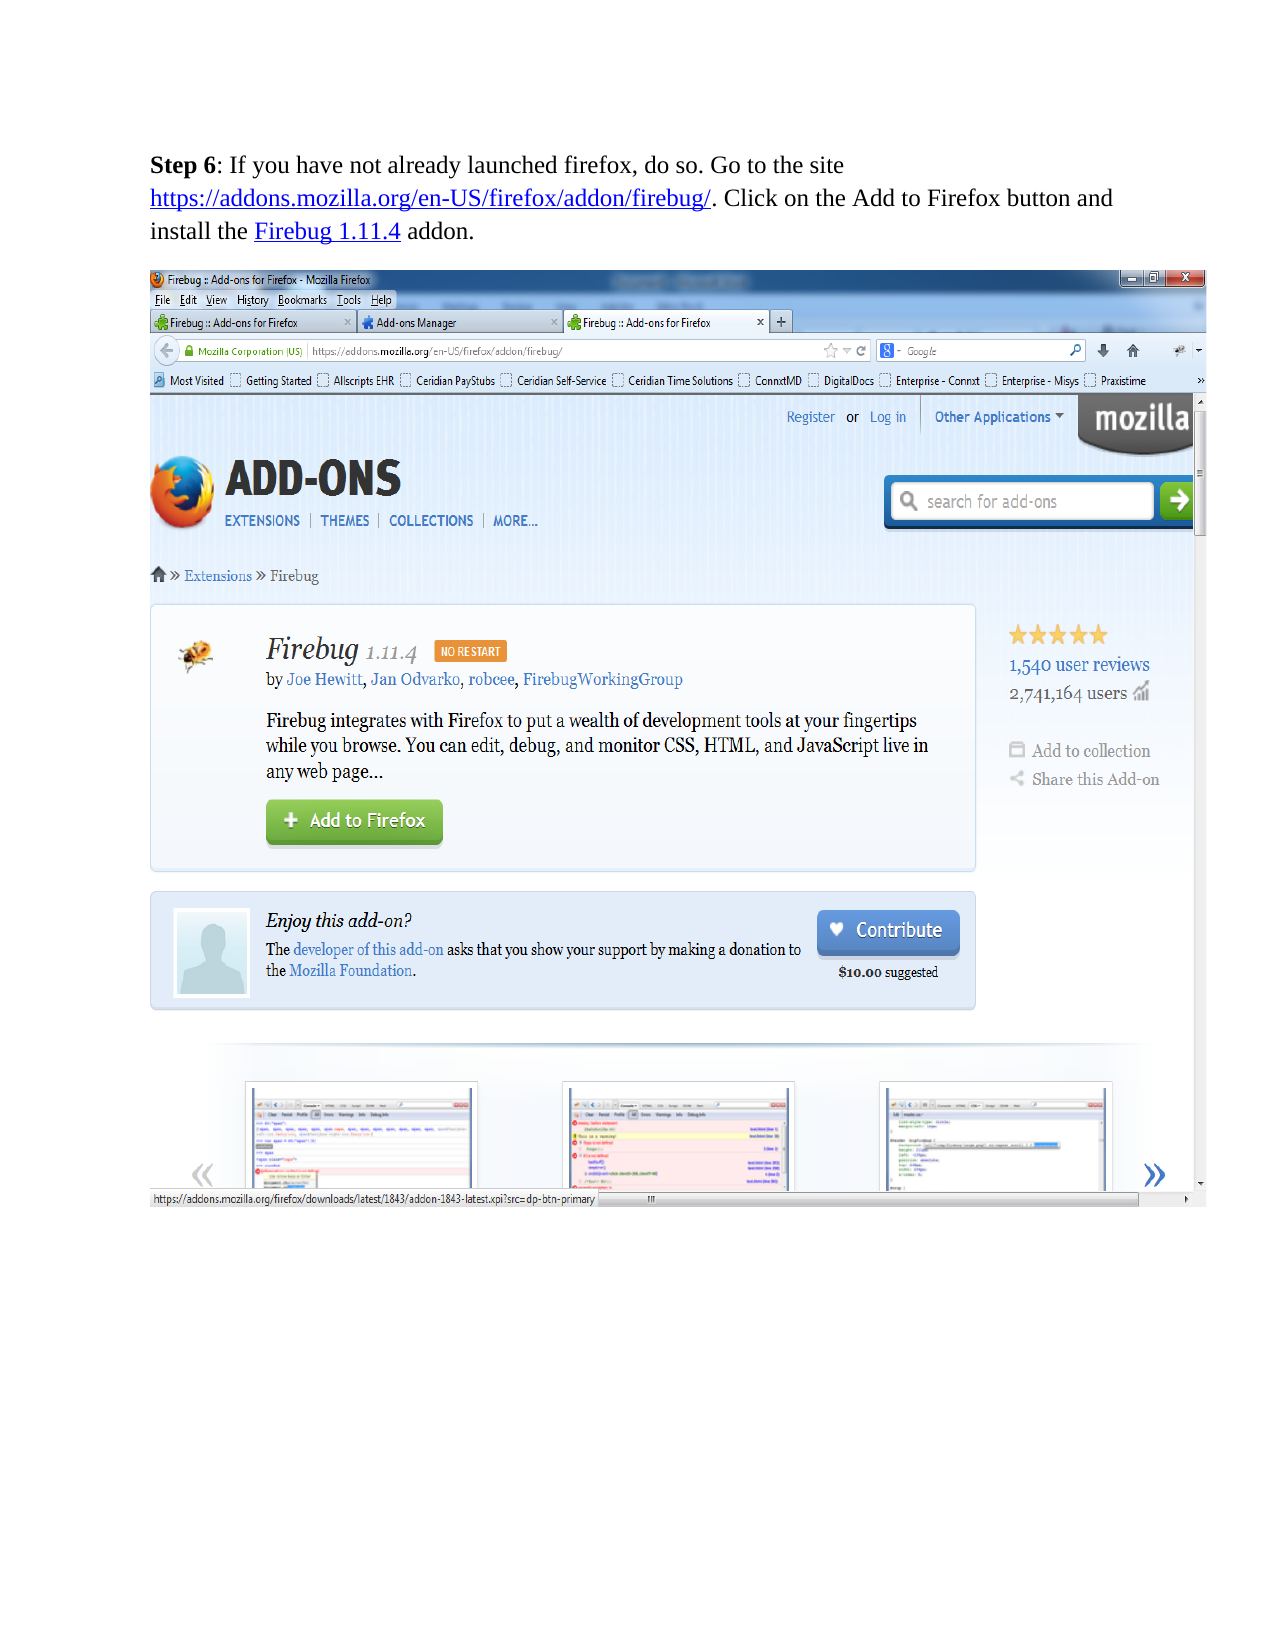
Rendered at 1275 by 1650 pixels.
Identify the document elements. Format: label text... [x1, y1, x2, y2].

text Step 6: If you have not already launched firefox, do so. Go to the site https://addons.mozilla.org/en-US/firefox/addon/firebug/. Click on the Add to Firefox button and install the Firebug 1.11.4 addon. [150, 150, 1125, 245]
picture [150, 270, 1207, 1207]
